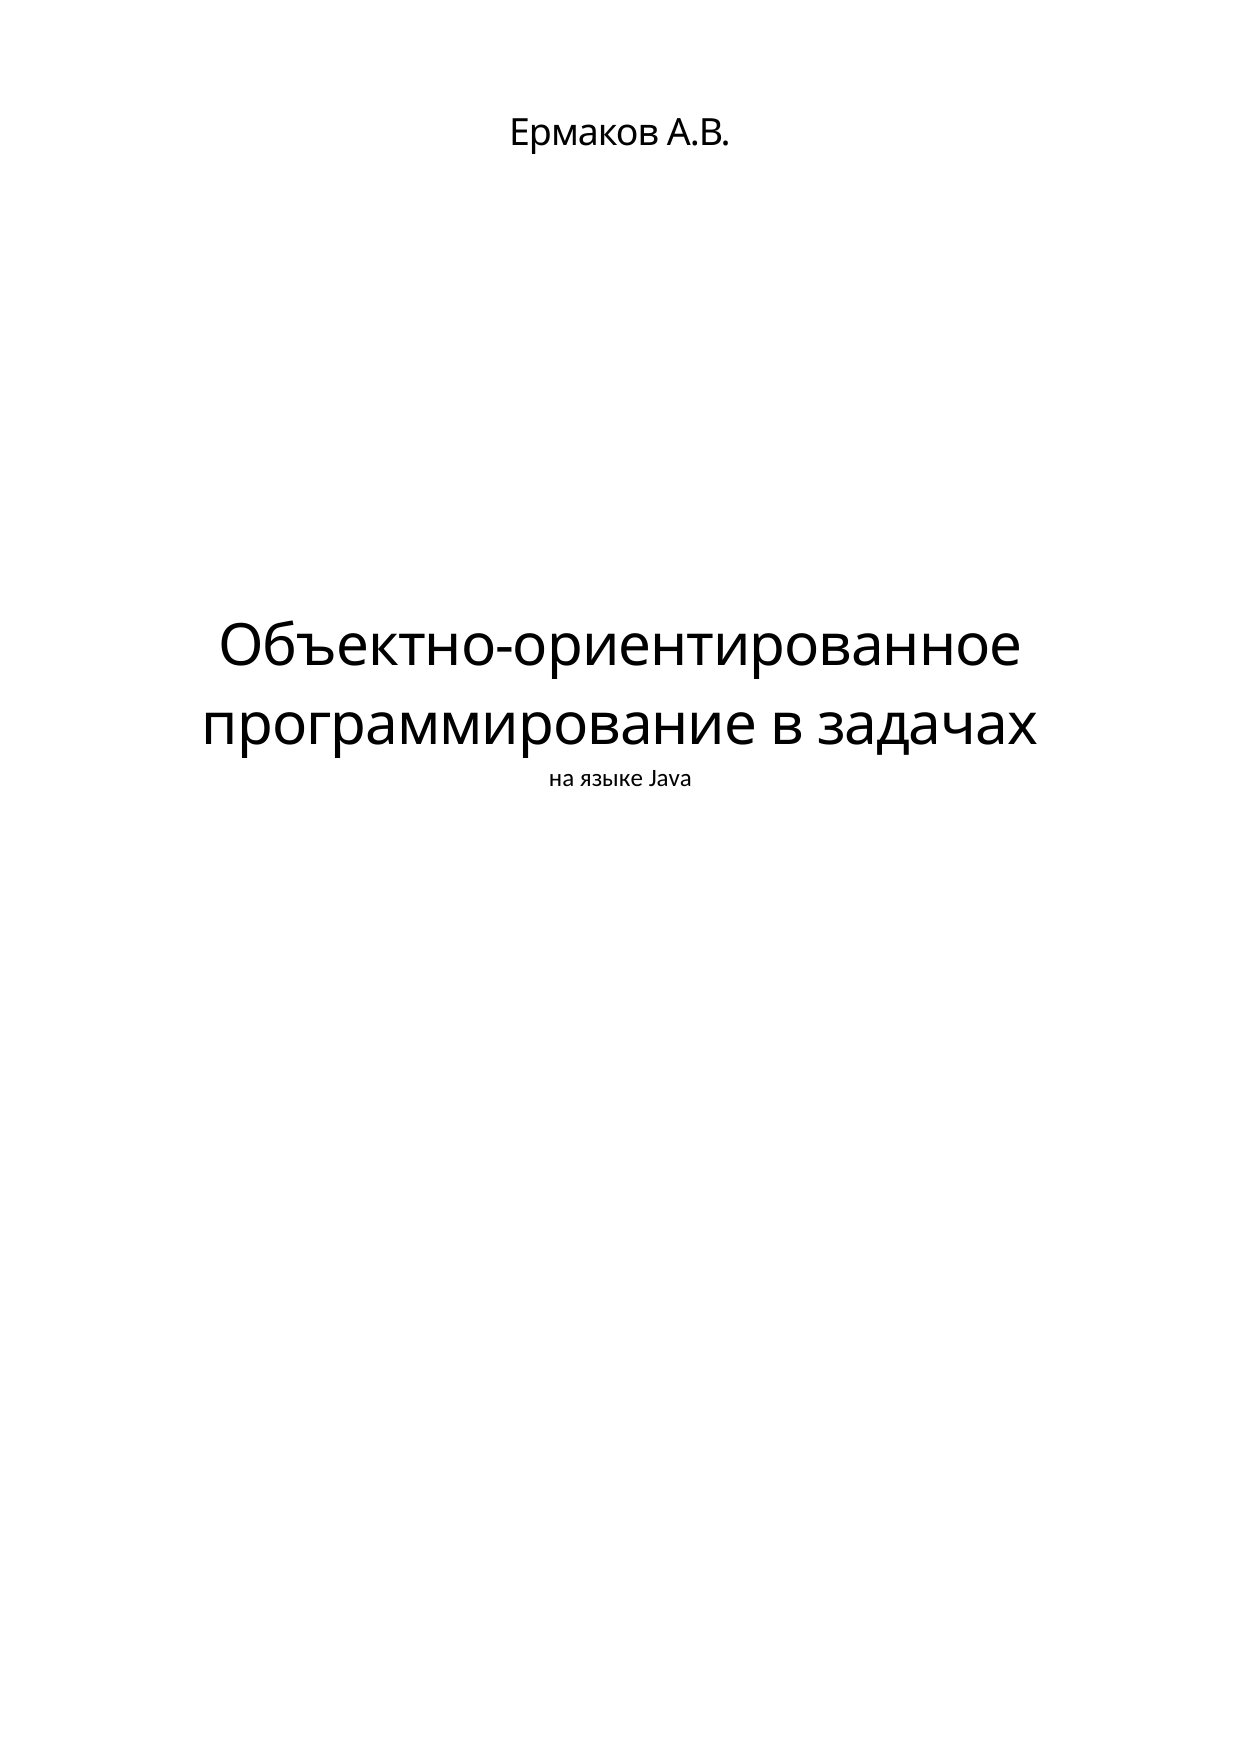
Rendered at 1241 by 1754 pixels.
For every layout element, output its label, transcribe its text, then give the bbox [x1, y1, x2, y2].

text на языке Java [118, 762, 1122, 792]
title Ермаков А.В. [118, 106, 1122, 157]
title Объектно-ориентированное программирование в задачах [118, 603, 1122, 762]
